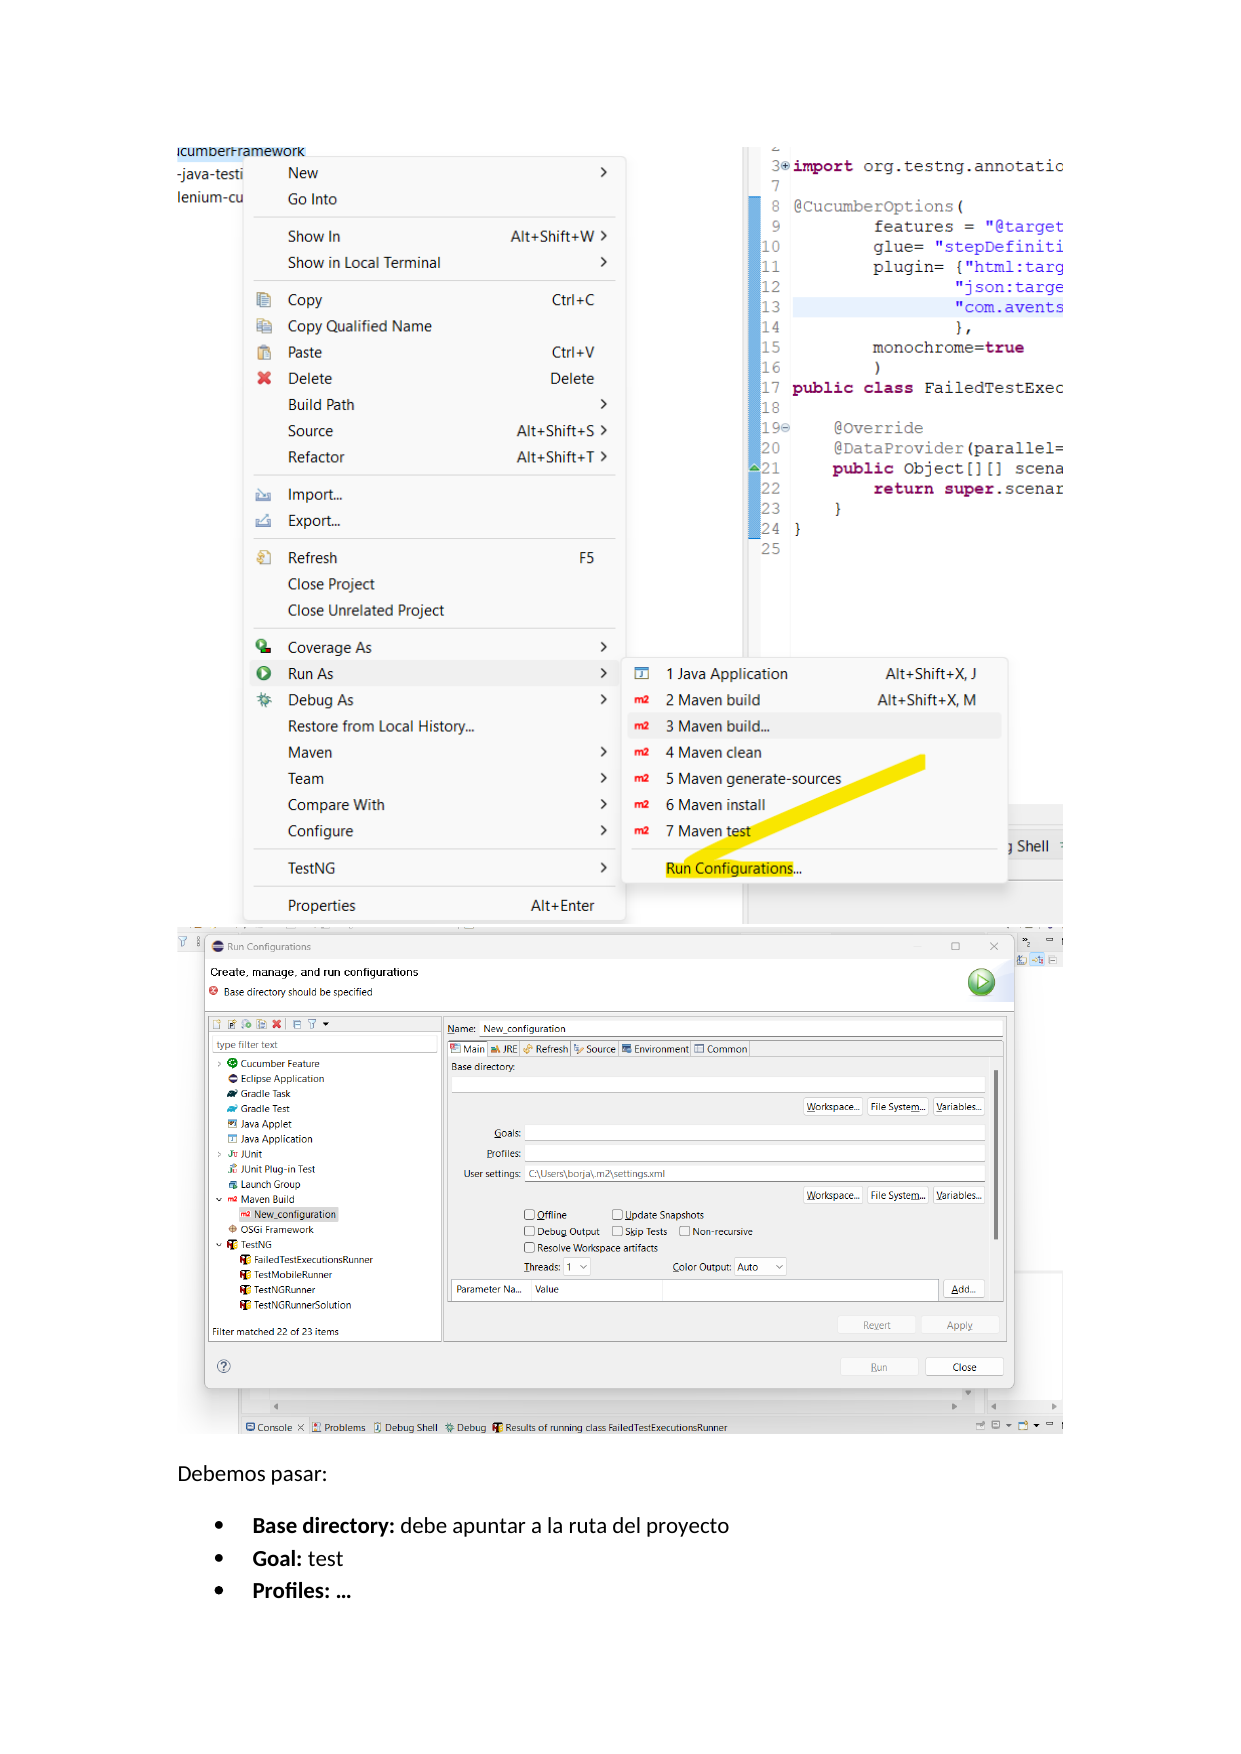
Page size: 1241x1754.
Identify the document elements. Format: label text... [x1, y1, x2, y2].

text Debemos pasar: [177, 1459, 1063, 1487]
picture [177, 927, 1063, 1434]
list Base directory: debe apuntar a la ruta del proyecto [215, 1512, 1063, 1540]
picture [177, 147, 1063, 924]
list Profiles: … [215, 1576, 1063, 1604]
list Goal: test [215, 1544, 1063, 1572]
